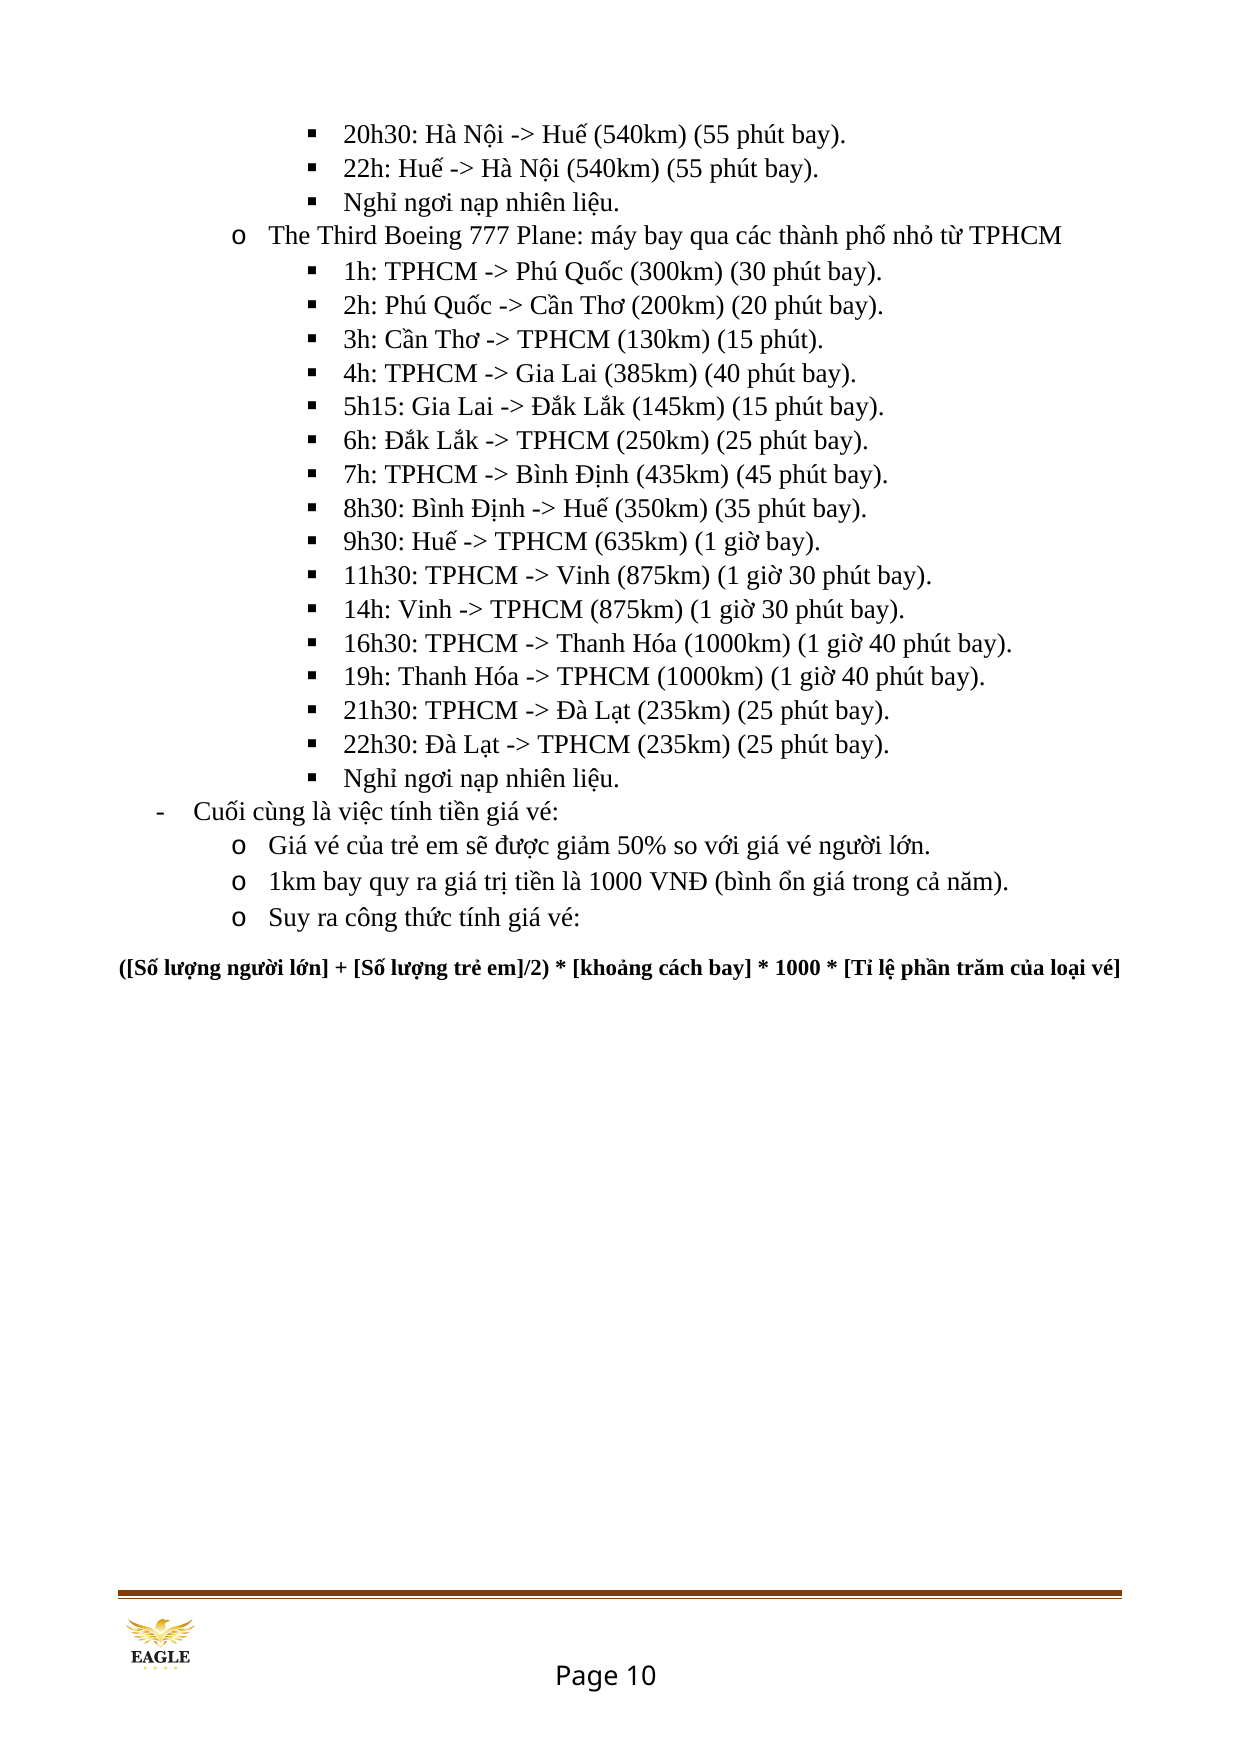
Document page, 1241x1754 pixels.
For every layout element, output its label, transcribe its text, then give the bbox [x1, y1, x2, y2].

list 7h: TPHCM -> Bình Định (435km) (45 phút bay). [306, 458, 1122, 489]
list 8h30: Bình Định -> Huế (350km) (35 phút bay). [306, 492, 1122, 523]
list 14h: Vinh -> TPHCM (875km) (1 giờ 30 phút bay). [306, 593, 1122, 624]
picture [118, 1601, 203, 1686]
list Nghỉ ngơi nạp nhiên liệu. [306, 762, 1122, 793]
text ([Số lượng người lớn] + [Số lượng trẻ em]/2) * [khoảng cách bay] * 1000 * [Tỉ lệ phần trăm của loại vé] [118, 954, 1122, 980]
list 3h: Cần Thơ -> TPHCM (130km) (15 phút). [306, 323, 1122, 354]
list The Third Boeing 777 Plane: máy bay qua các thành phố nhỏ từ TPHCM [231, 219, 1122, 253]
list 11h30: TPHCM -> Vinh (875km) (1 giờ 30 phút bay). [306, 559, 1122, 590]
list 5h15: Gia Lai -> Đắk Lắk (145km) (15 phút bay). [306, 390, 1122, 422]
list Nghỉ ngơi nạp nhiên liệu. [306, 186, 1122, 217]
list 19h: Thanh Hóa -> TPHCM (1000km) (1 giờ 40 phút bay). [306, 660, 1122, 692]
list 1km bay quy ra giá trị tiền là 1000 VNĐ (bình ổn giá trong cả năm). [231, 865, 1122, 898]
list 22h: Huế -> Hà Nội (540km) (55 phút bay). [306, 152, 1122, 183]
list 9h30: Huế -> TPHCM (635km) (1 giờ bay). [306, 525, 1122, 557]
list Cuối cùng là việc tính tiền giá vé: [156, 795, 1122, 827]
list 16h30: TPHCM -> Thanh Hóa (1000km) (1 giờ 40 phút bay). [306, 627, 1122, 658]
list Giá vé của trẻ em sẽ được giảm 50% so với giá vé người lớn. [231, 829, 1122, 862]
list 6h: Đắk Lắk -> TPHCM (250km) (25 phút bay). [306, 424, 1122, 455]
list 20h30: Hà Nội -> Huế (540km) (55 phút bay). [306, 118, 1122, 149]
list 1h: TPHCM -> Phú Quốc (300km) (30 phút bay). [306, 255, 1122, 287]
list 22h30: Đà Lạt -> TPHCM (235km) (25 phút bay). [306, 728, 1122, 759]
list Suy ra công thức tính giá vé: [231, 901, 1122, 934]
list 21h30: TPHCM -> Đà Lạt (235km) (25 phút bay). [306, 694, 1122, 725]
list 2h: Phú Quốc -> Cần Thơ (200km) (20 phút bay). [306, 289, 1122, 320]
list 4h: TPHCM -> Gia Lai (385km) (40 phút bay). [306, 357, 1122, 388]
